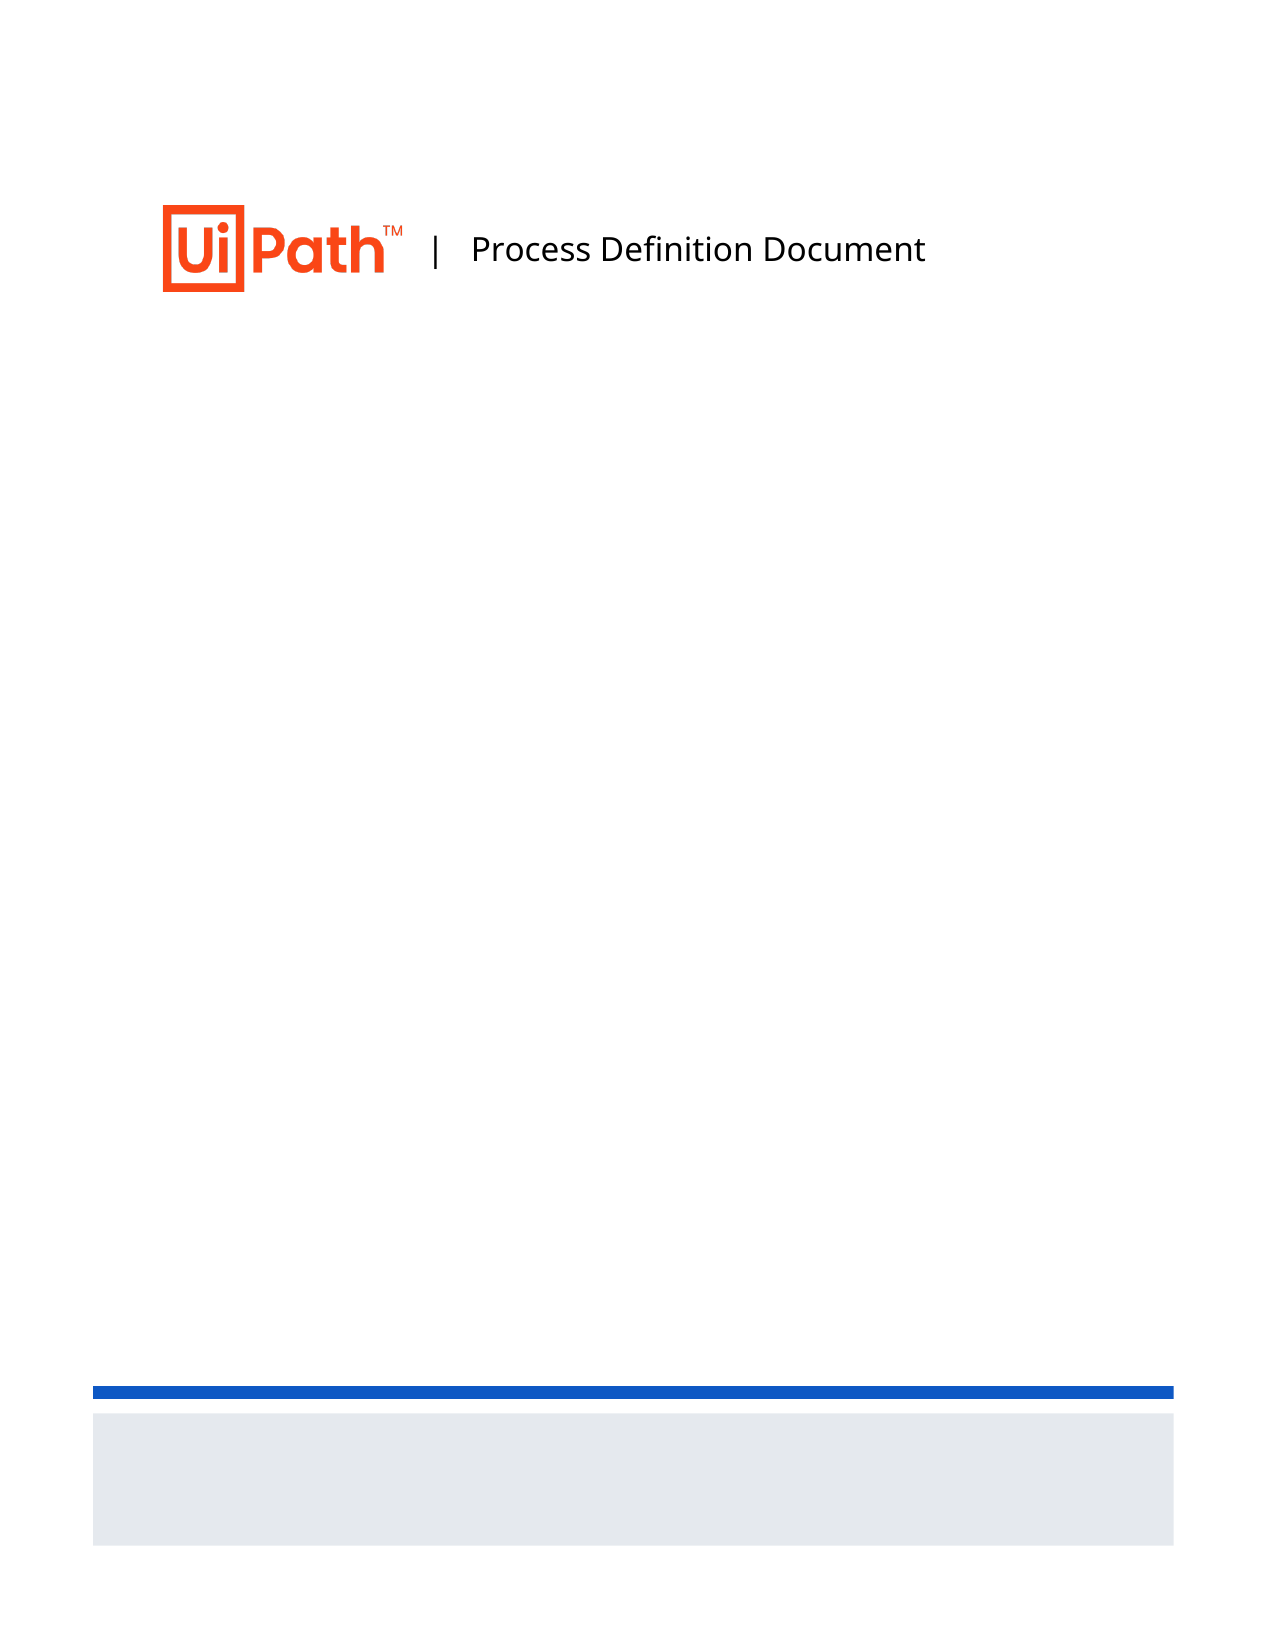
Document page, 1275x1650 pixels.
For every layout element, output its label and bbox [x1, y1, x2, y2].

picture [161, 205, 404, 292]
